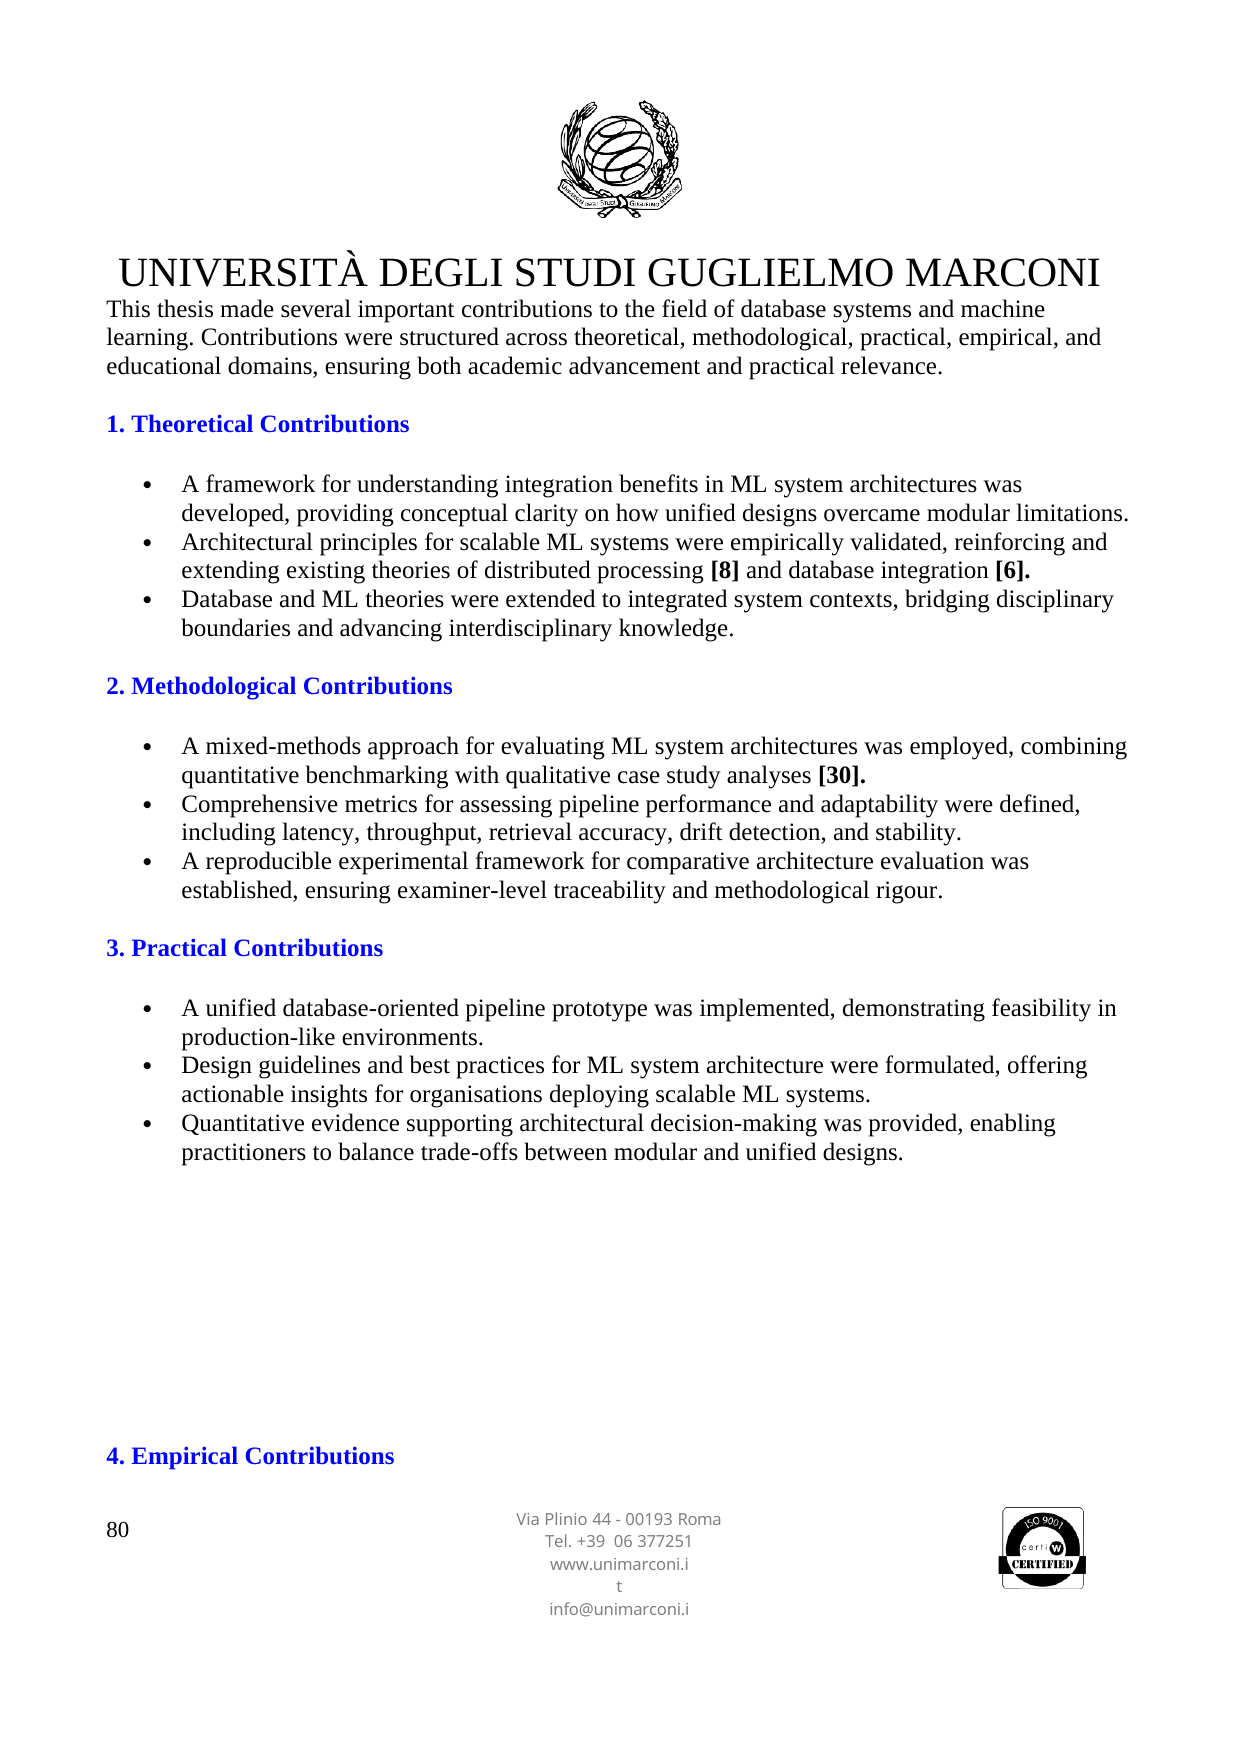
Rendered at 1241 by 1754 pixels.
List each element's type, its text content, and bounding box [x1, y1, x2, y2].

list A reproducible experimental framework for comparative architecture evaluation was established, ensuring examiner-level traceability and methodological rigour. [144, 846, 1134, 904]
subtitle 4. Empirical Contributions [106, 1441, 1134, 1470]
subtitle 2. Methodological Contributions [106, 671, 1134, 700]
picture [557, 100, 682, 218]
list Architectural principles for scalable ML systems were empirically validated, reinforcing and extending existing theories of distributed processing [8] and database integration [6]. [144, 527, 1134, 584]
list Design guidelines and best practices for ML system architecture were formulated, offering actionable insights for organisations deploying scalable ML systems. [144, 1051, 1134, 1108]
picture [998, 1507, 1086, 1589]
list A framework for understanding integration benefits in ML system architectures was developed, providing conceptual clarity on how unified designs overcame modular limitations. [144, 469, 1134, 527]
text This thesis made several important contributions to the field of database systems and machine learning. Contributions were structured across theoretical, methodological, practical, empirical, and educational domains, ensuring both academic advancement and practical relevance. [106, 294, 1134, 380]
list A unified database-oriented pipeline prototype was implemented, demonstrating feasibility in production-like environments. [144, 993, 1134, 1051]
list Comprehensive metrics for assessing pipeline performance and adaptability were defined, including latency, throughput, retrieval accuracy, drift detection, and stability. [144, 789, 1134, 846]
subtitle 3. Practical Contributions [106, 933, 1134, 962]
subtitle 1. Theoretical Contributions [106, 409, 1134, 438]
list Database and ML theories were extended to integrated system contexts, bridging disciplinary boundaries and advancing interdisciplinary knowledge. [144, 584, 1134, 642]
list Quantitative evidence supporting architectural decision-making was provided, enabling practitioners to balance trade-offs between modular and unified designs. [144, 1108, 1134, 1166]
list A mixed-methods approach for evaluating ML system architectures was employed, combining quantitative benchmarking with qualitative case study analyses [30]. [144, 731, 1134, 789]
